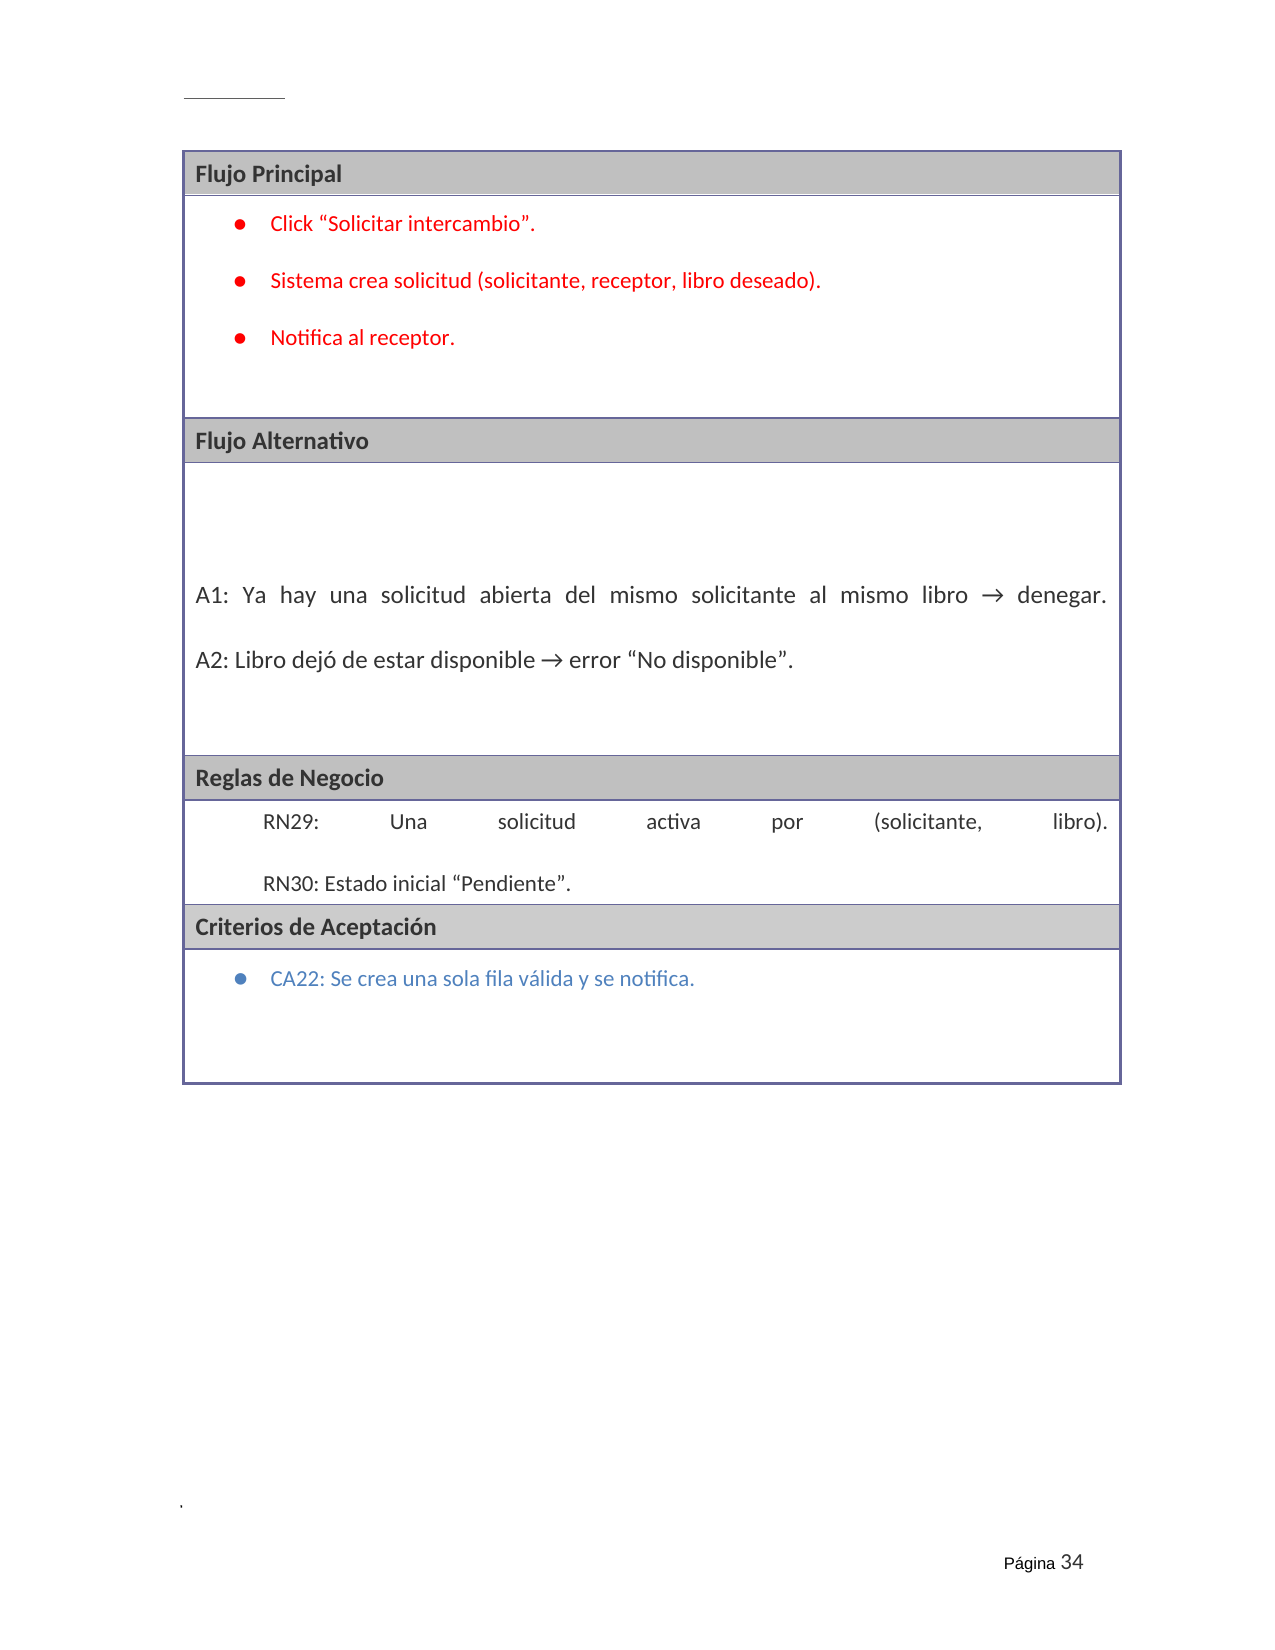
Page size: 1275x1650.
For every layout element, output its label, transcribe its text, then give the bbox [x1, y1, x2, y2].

table_cell Reglas de Negocio [185, 756, 1119, 799]
table_cell CA22: Se crea una sola fila válida y se notifica. [185, 950, 1119, 1082]
table_cell Flujo Alternativo [185, 419, 1119, 462]
table_cell A1: Ya hay una solicitud abierta del mismo solicitante al mismo libro → denegar. A2: Libro dejó de estar disponible → error “No disponible”. [185, 463, 1119, 755]
table_cell Flujo Principal [185, 152, 1119, 194]
table_cell Click “Solicitar intercambio”. Sistema crea solicitud (solicitante, receptor, libro deseado). Notifica al receptor. [185, 196, 1119, 417]
table_cell Criterios de Aceptación [185, 905, 1119, 948]
table_cell RN29: Una solicitud activa por (solicitante, libro). RN30: Estado inicial “Pendiente”. [185, 801, 1119, 904]
